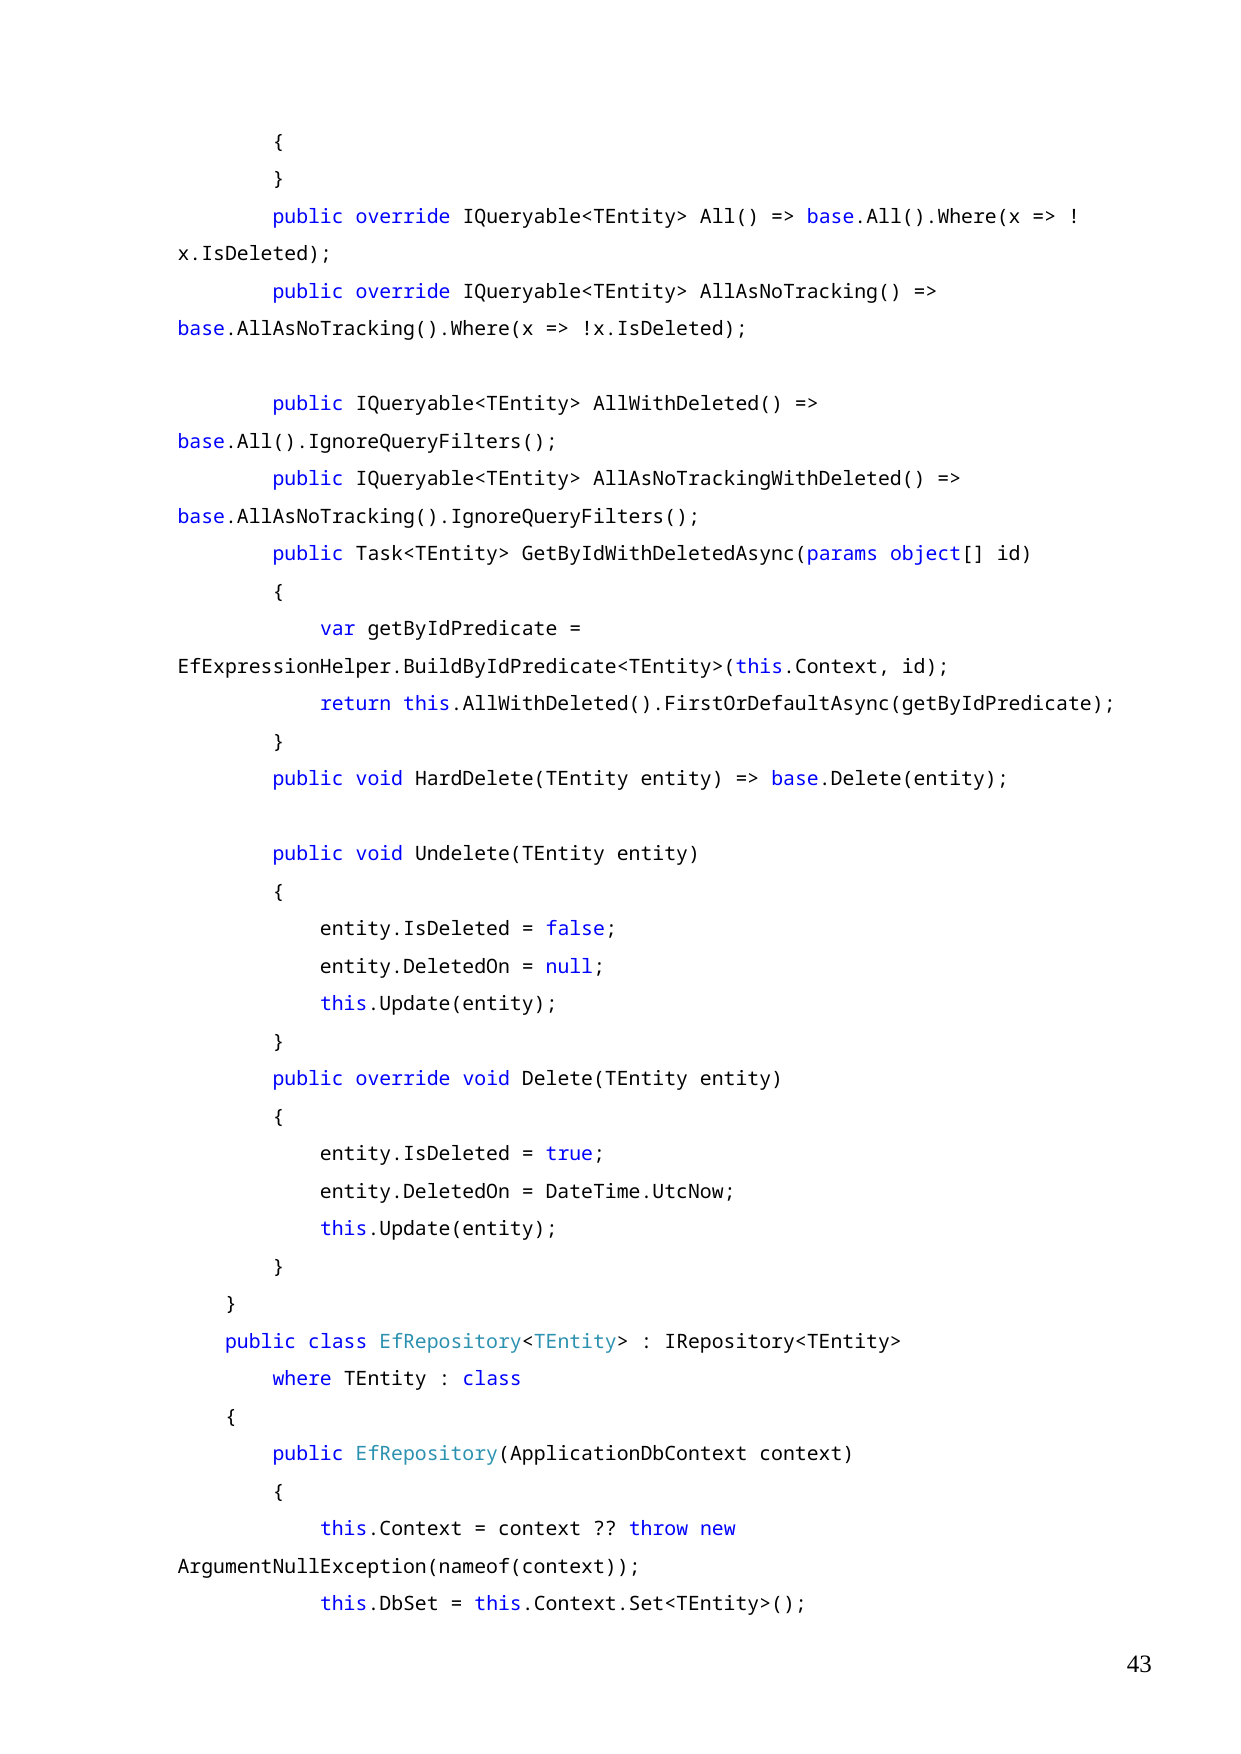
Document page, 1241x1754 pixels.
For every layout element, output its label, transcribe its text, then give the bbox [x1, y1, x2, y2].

text var getByIdPredicate = EfExpressionHelper.BuildByIdPredicate<TEntity>(this.Context, id); [177, 606, 1152, 681]
text public override IQueryable<TEntity> AllAsNoTracking() => base.AllAsNoTracking().Where(x => !x.IsDeleted); [177, 268, 1152, 343]
text { [177, 1393, 1152, 1431]
text } [177, 1243, 1152, 1281]
text { [177, 1468, 1152, 1506]
text public override IQueryable<TEntity> All() => base.All().Where(x => !x.IsDeleted); [177, 193, 1152, 268]
text public class EfRepository<TEntity> : IRepository<TEntity> [177, 1318, 1152, 1356]
text this.Update(entity); [177, 1206, 1152, 1243]
text entity.IsDeleted = true; [177, 1131, 1152, 1168]
text } [177, 156, 1152, 193]
text public EfRepository(ApplicationDbContext context) [177, 1431, 1152, 1468]
text where TEntity : class [177, 1356, 1152, 1393]
text { [177, 118, 1152, 156]
text public void Undelete(TEntity entity) [177, 831, 1152, 868]
text this.Update(entity); [177, 981, 1152, 1018]
text entity.DeletedOn = null; [177, 943, 1152, 981]
text } [177, 1018, 1152, 1056]
text this.DbSet = this.Context.Set<TEntity>(); [177, 1581, 1152, 1618]
text } [177, 718, 1152, 756]
text public IQueryable<TEntity> AllWithDeleted() => base.All().IgnoreQueryFilters(); [177, 381, 1152, 456]
text { [177, 1093, 1152, 1131]
text this.Context = context ?? throw new ArgumentNullException(nameof(context)); [177, 1506, 1152, 1581]
text public IQueryable<TEntity> AllAsNoTrackingWithDeleted() => base.AllAsNoTracking().IgnoreQueryFilters(); [177, 456, 1152, 531]
text public override void Delete(TEntity entity) [177, 1056, 1152, 1093]
text { [177, 868, 1152, 906]
text entity.DeletedOn = DateTime.UtcNow; [177, 1168, 1152, 1206]
text } [177, 1281, 1152, 1318]
text return this.AllWithDeleted().FirstOrDefaultAsync(getByIdPredicate); [177, 681, 1152, 718]
text public void HardDelete(TEntity entity) => base.Delete(entity); [177, 756, 1152, 793]
text { [177, 568, 1152, 606]
text public Task<TEntity> GetByIdWithDeletedAsync(params object[] id) [177, 531, 1152, 568]
text entity.IsDeleted = false; [177, 906, 1152, 943]
